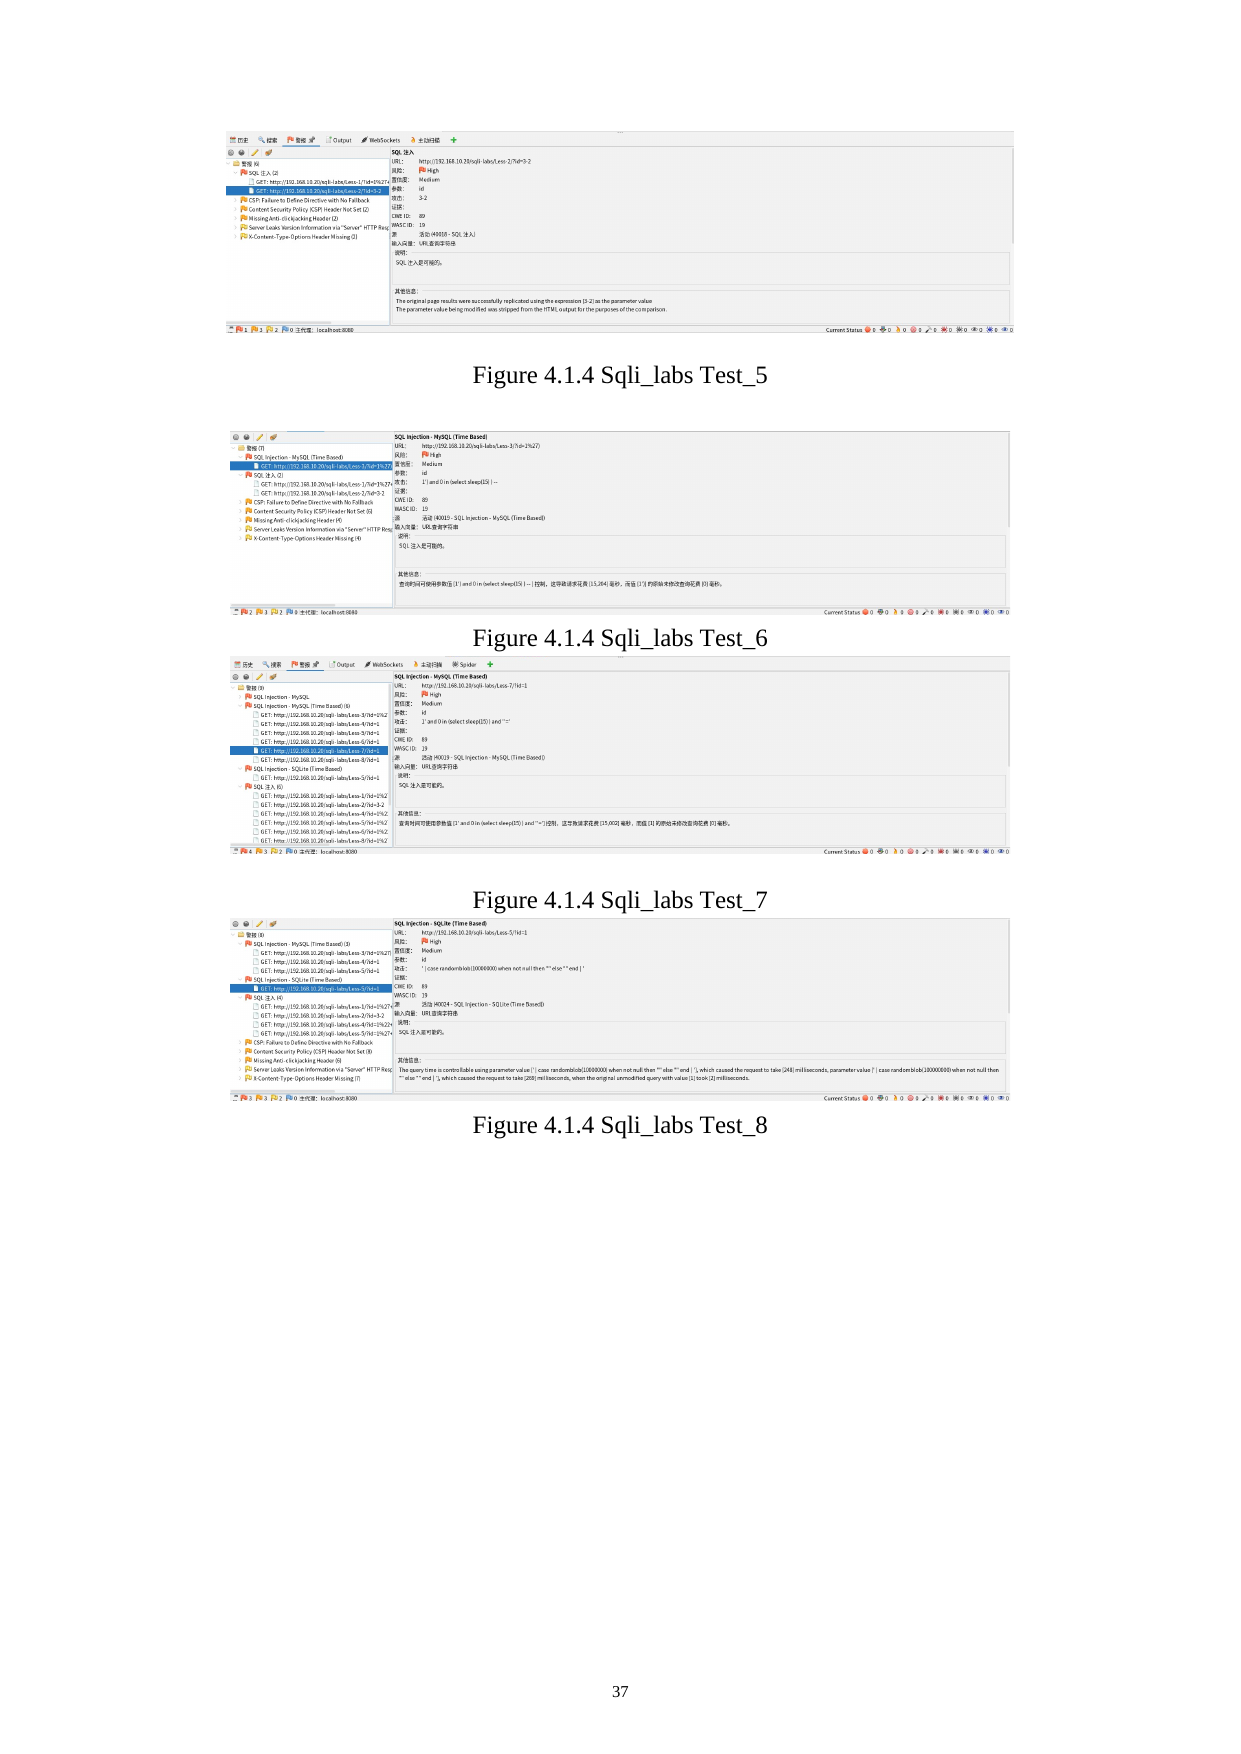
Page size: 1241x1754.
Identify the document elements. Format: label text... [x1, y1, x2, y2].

text Figure 4.1.4 Sqli_labs Test_8 [177, 1106, 1063, 1143]
picture [230, 431, 1011, 615]
text Figure 4.1.4 Sqli_labs Test_7 [177, 881, 1063, 918]
text Figure 4.1.4 Sqli_labs Test_5 [177, 356, 1063, 393]
text Figure 4.1.4 Sqli_labs Test_6 [177, 618, 1063, 656]
picture [230, 918, 1011, 1101]
picture [226, 131, 1014, 333]
picture [230, 656, 1011, 854]
